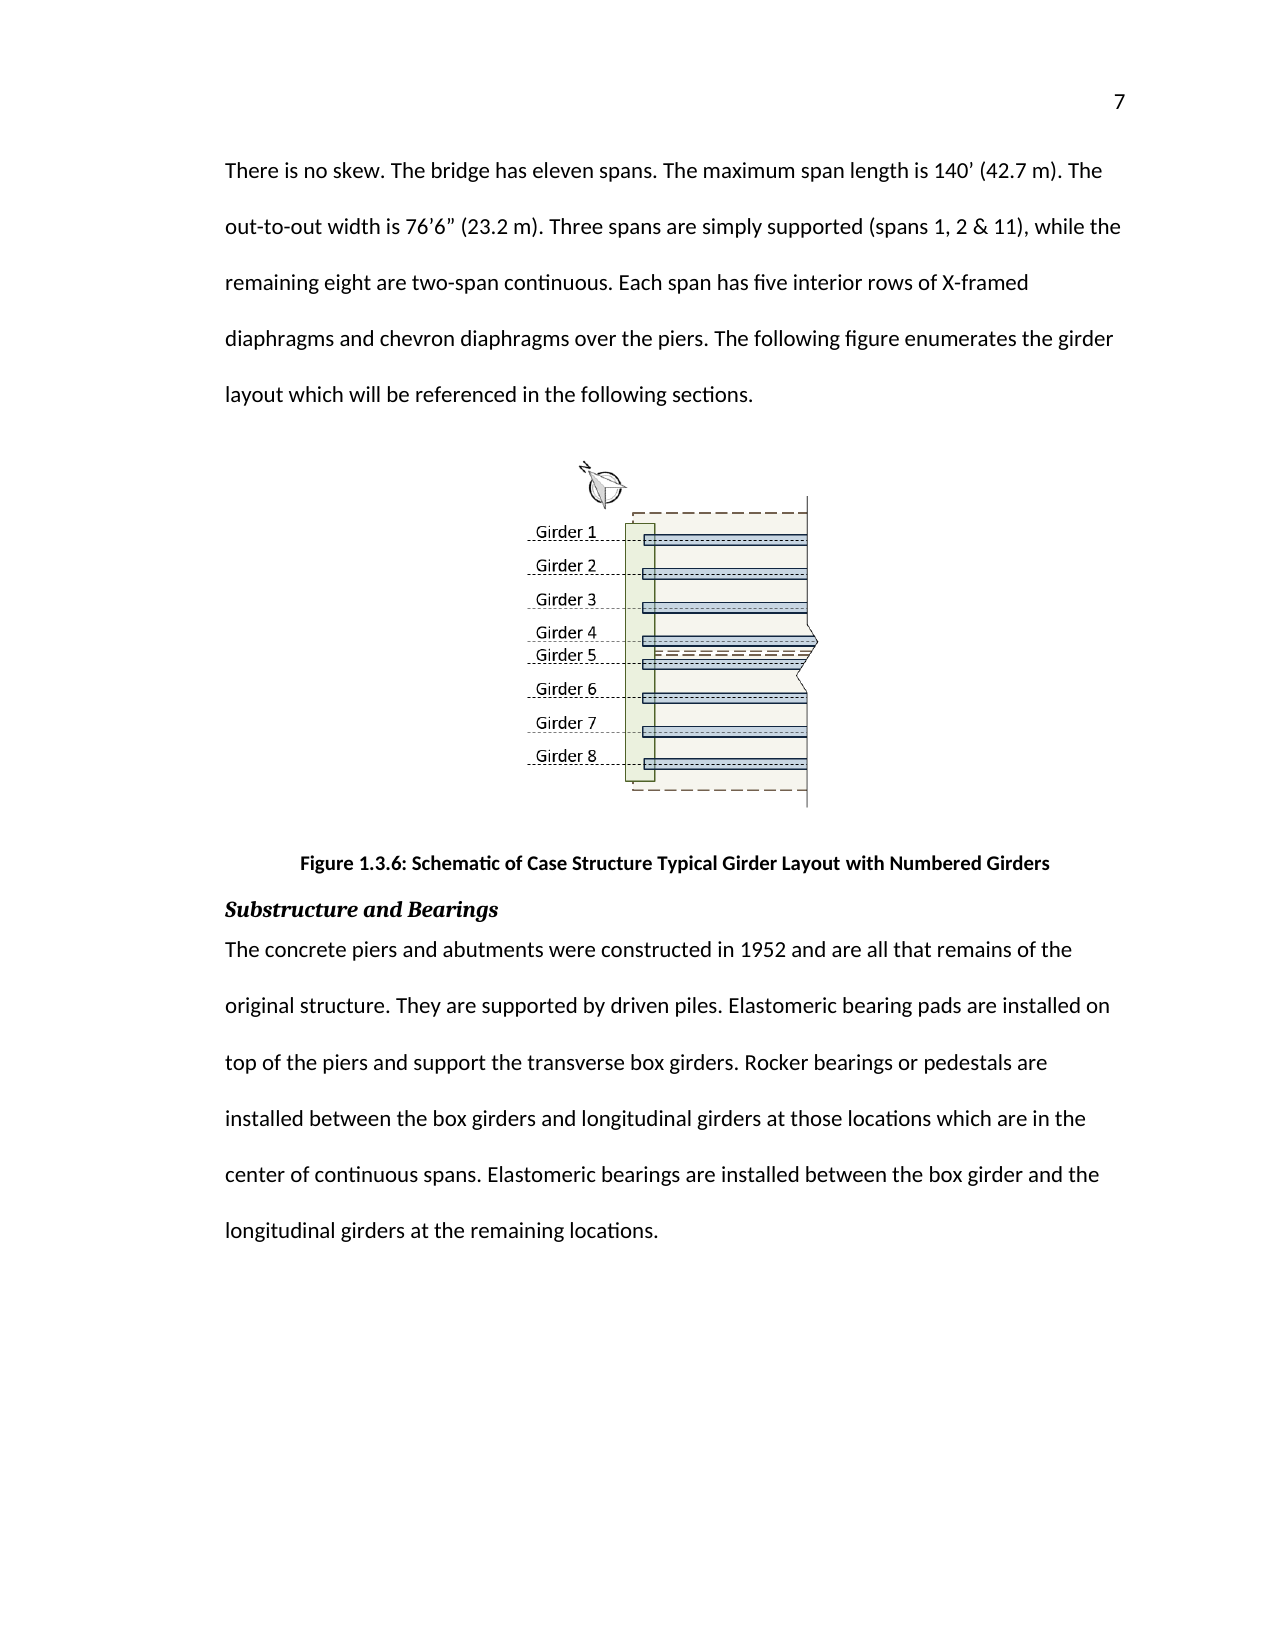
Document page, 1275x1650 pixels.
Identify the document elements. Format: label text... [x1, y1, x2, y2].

picture [513, 448, 837, 823]
text There is no skew. The bridge has eleven spans. The maximum span length is 140’ (42.7 m). The out-to-out width is 76’6” (23.2 m). Three spans are simply supported (spans 1, 2 & 11), while the remaining eight are two-span continuous. Each span has five interior rows of X-framed diaphragms and chevron diaphragms over the piers. The following figure enumerates the girder layout which will be referenced in the following sections. [225, 156, 1125, 408]
subtitle Substructure and Bearings [225, 897, 1125, 923]
text The concrete piers and abutments were constructed in 1952 and are all that remains of the original structure. They are supported by driven piles. Elastomeric bearing pads are installed on top of the piers and support the transverse box girders. Rocker bearings or pedestals are installed between the box girders and longitudinal girders at those locations which are in the center of continuous spans. Elastomeric bearings are installed between the box girder and the longitudinal girders at the remaining locations. [225, 936, 1125, 1244]
